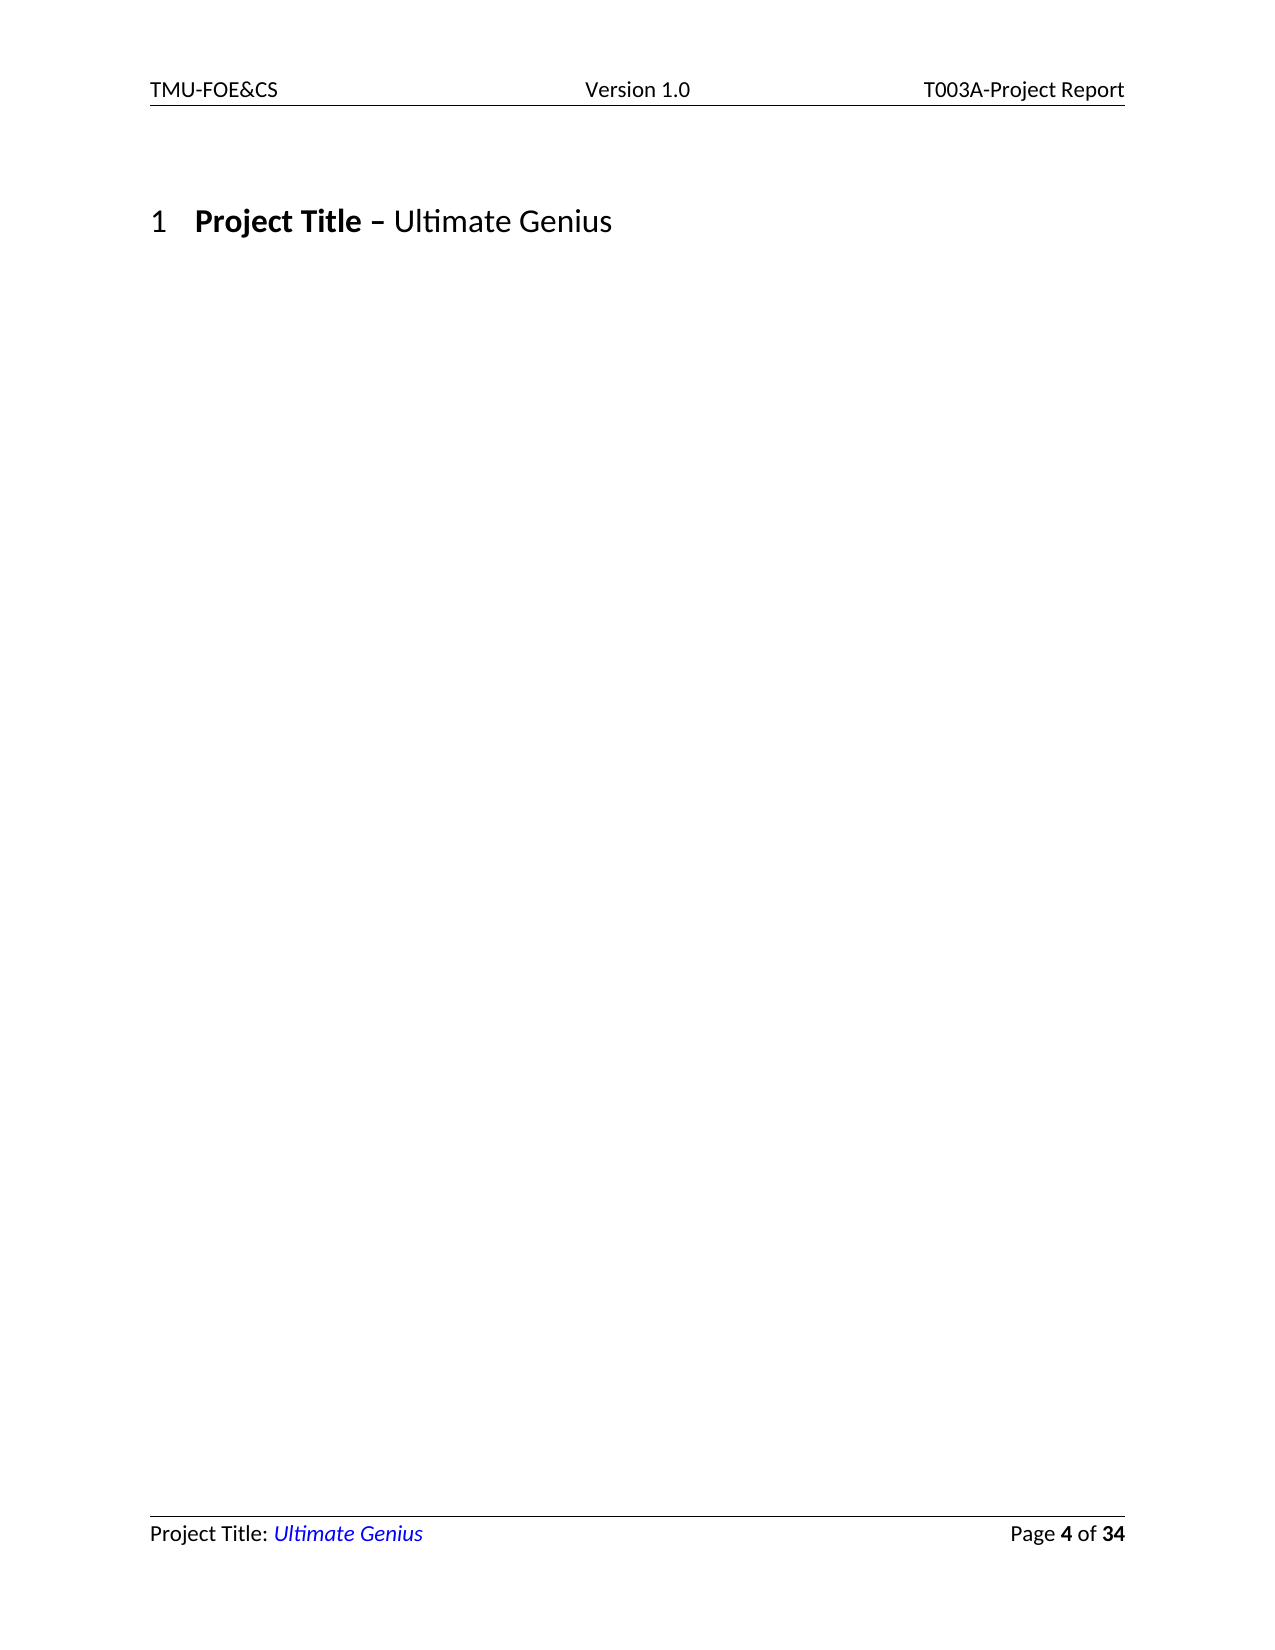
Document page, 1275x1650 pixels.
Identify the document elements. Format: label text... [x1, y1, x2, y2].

subtitle Project Title – Ultimate Genius [150, 200, 1125, 241]
